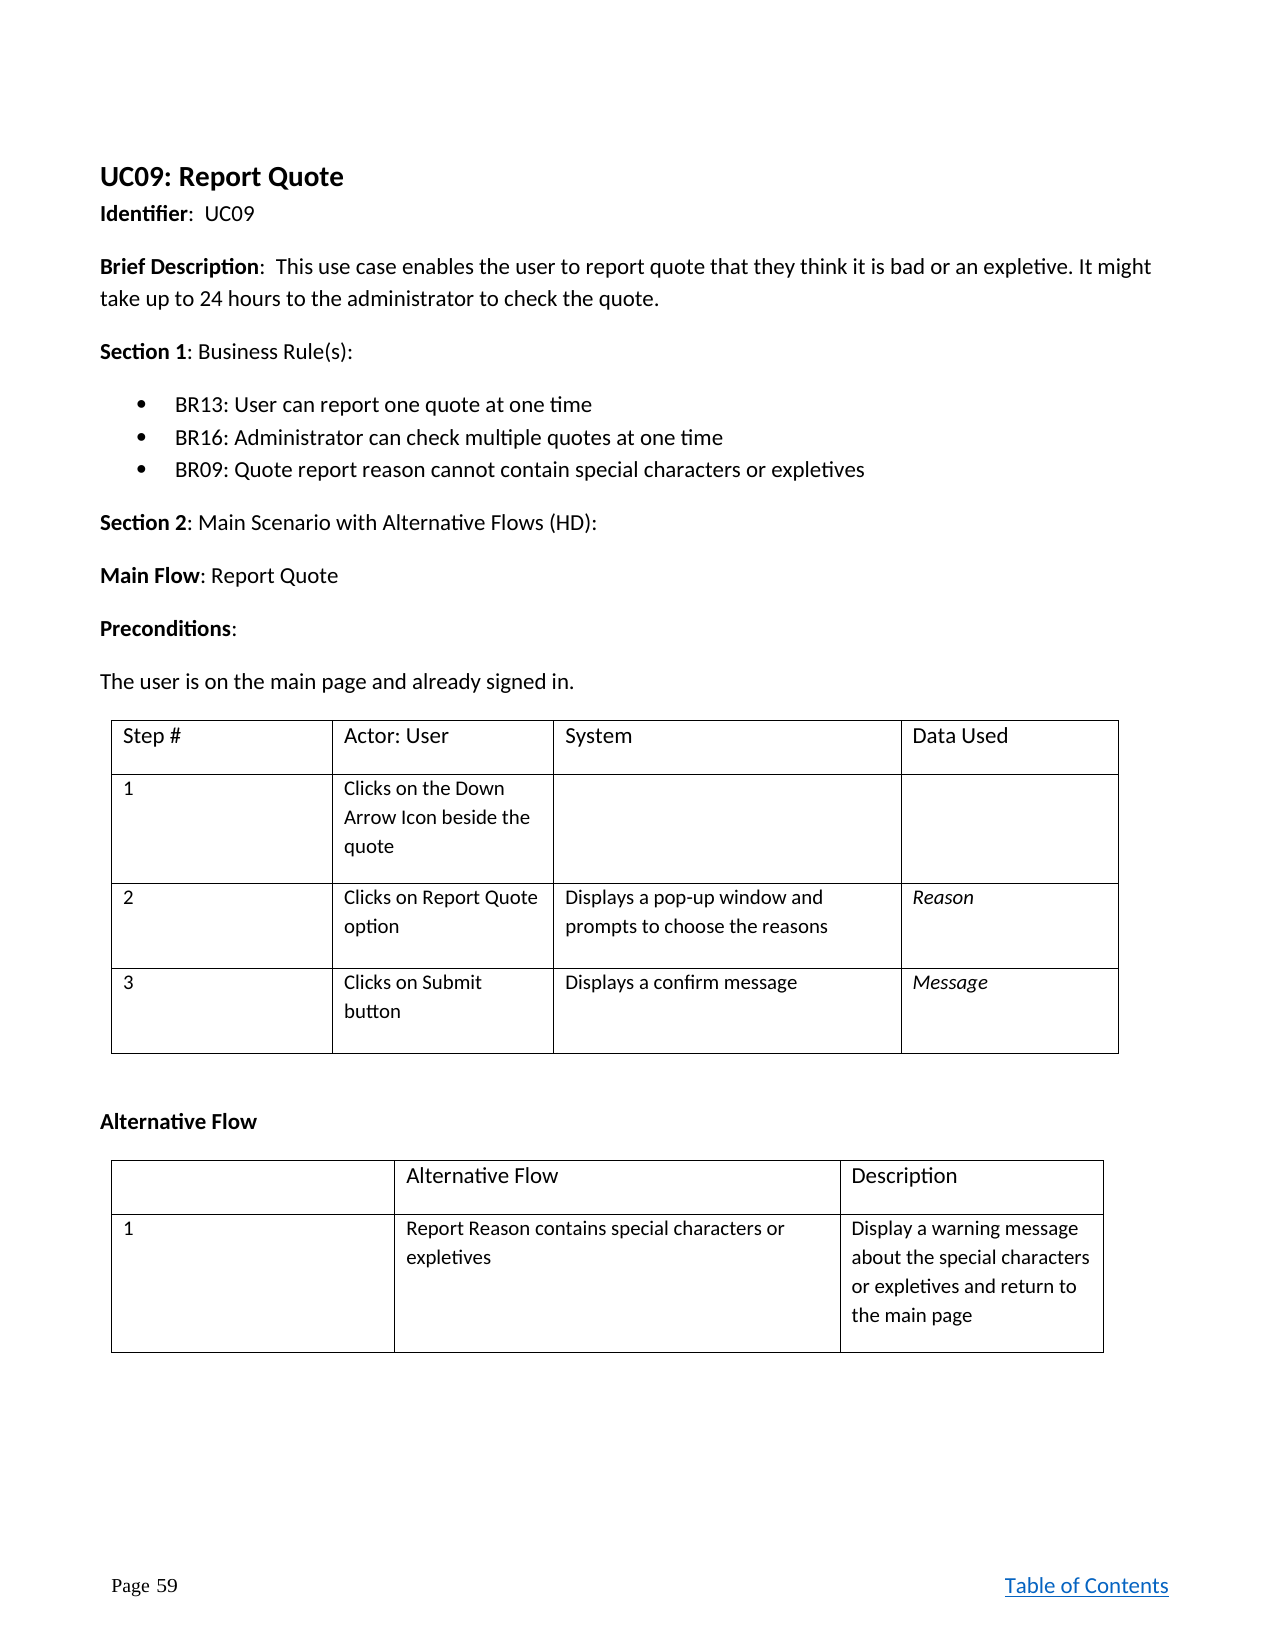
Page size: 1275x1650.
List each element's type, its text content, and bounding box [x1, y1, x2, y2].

text Identifier: UC09 [100, 199, 1175, 227]
table_cell [554, 775, 901, 883]
table_cell Clicks on Report Quote option [333, 884, 553, 968]
text Alternative Flow [100, 1107, 1175, 1135]
text The user is on the main page and already signed in. [100, 667, 1175, 695]
table_cell Display a warning message about the special characters or expletives and return to the main page [841, 1215, 1103, 1352]
table_cell 3 [112, 969, 332, 1053]
list BR13: User can report one quote at one time [137, 391, 1175, 418]
table_cell Message [902, 969, 1118, 1053]
table_cell Report Reason contains special characters or expletives [395, 1215, 840, 1352]
table_header Actor: User [333, 721, 553, 774]
text Section 2: Main Scenario with Alternative Flows (HD): [100, 508, 1175, 536]
list BR16: Administrator can check multiple quotes at one time [137, 423, 1175, 451]
table_cell [902, 775, 1118, 883]
table_header System [554, 721, 901, 774]
table_header Step # [112, 721, 332, 774]
subtitle UC09: Report Quote [100, 158, 1175, 194]
text Preconditions: [100, 614, 1175, 642]
table_cell 1 [112, 1215, 394, 1352]
table_header [112, 1161, 394, 1214]
table_cell Clicks on the Down Arrow Icon beside the quote [333, 775, 553, 883]
text Section 1: Business Rule(s): [100, 337, 1175, 366]
text Brief Description: This use case enables the user to report quote that they think it is bad or an expletive. It might take up to 24 hours to the administrator to check the quote. [100, 252, 1175, 312]
table_cell 2 [112, 884, 332, 968]
table_cell Displays a confirm message [554, 969, 901, 1053]
table_header Alternative Flow [395, 1161, 840, 1214]
text Main Flow: Report Quote [100, 561, 1175, 589]
table_cell Displays a pop-up window and prompts to choose the reasons [554, 884, 901, 968]
table_cell Clicks on Submit button [333, 969, 553, 1053]
table_header Description [841, 1161, 1103, 1214]
table_header Data Used [902, 721, 1118, 774]
table_cell Reason [902, 884, 1118, 968]
list BR09: Quote report reason cannot contain special characters or expletives [137, 455, 1175, 483]
table_cell 1 [112, 775, 332, 883]
